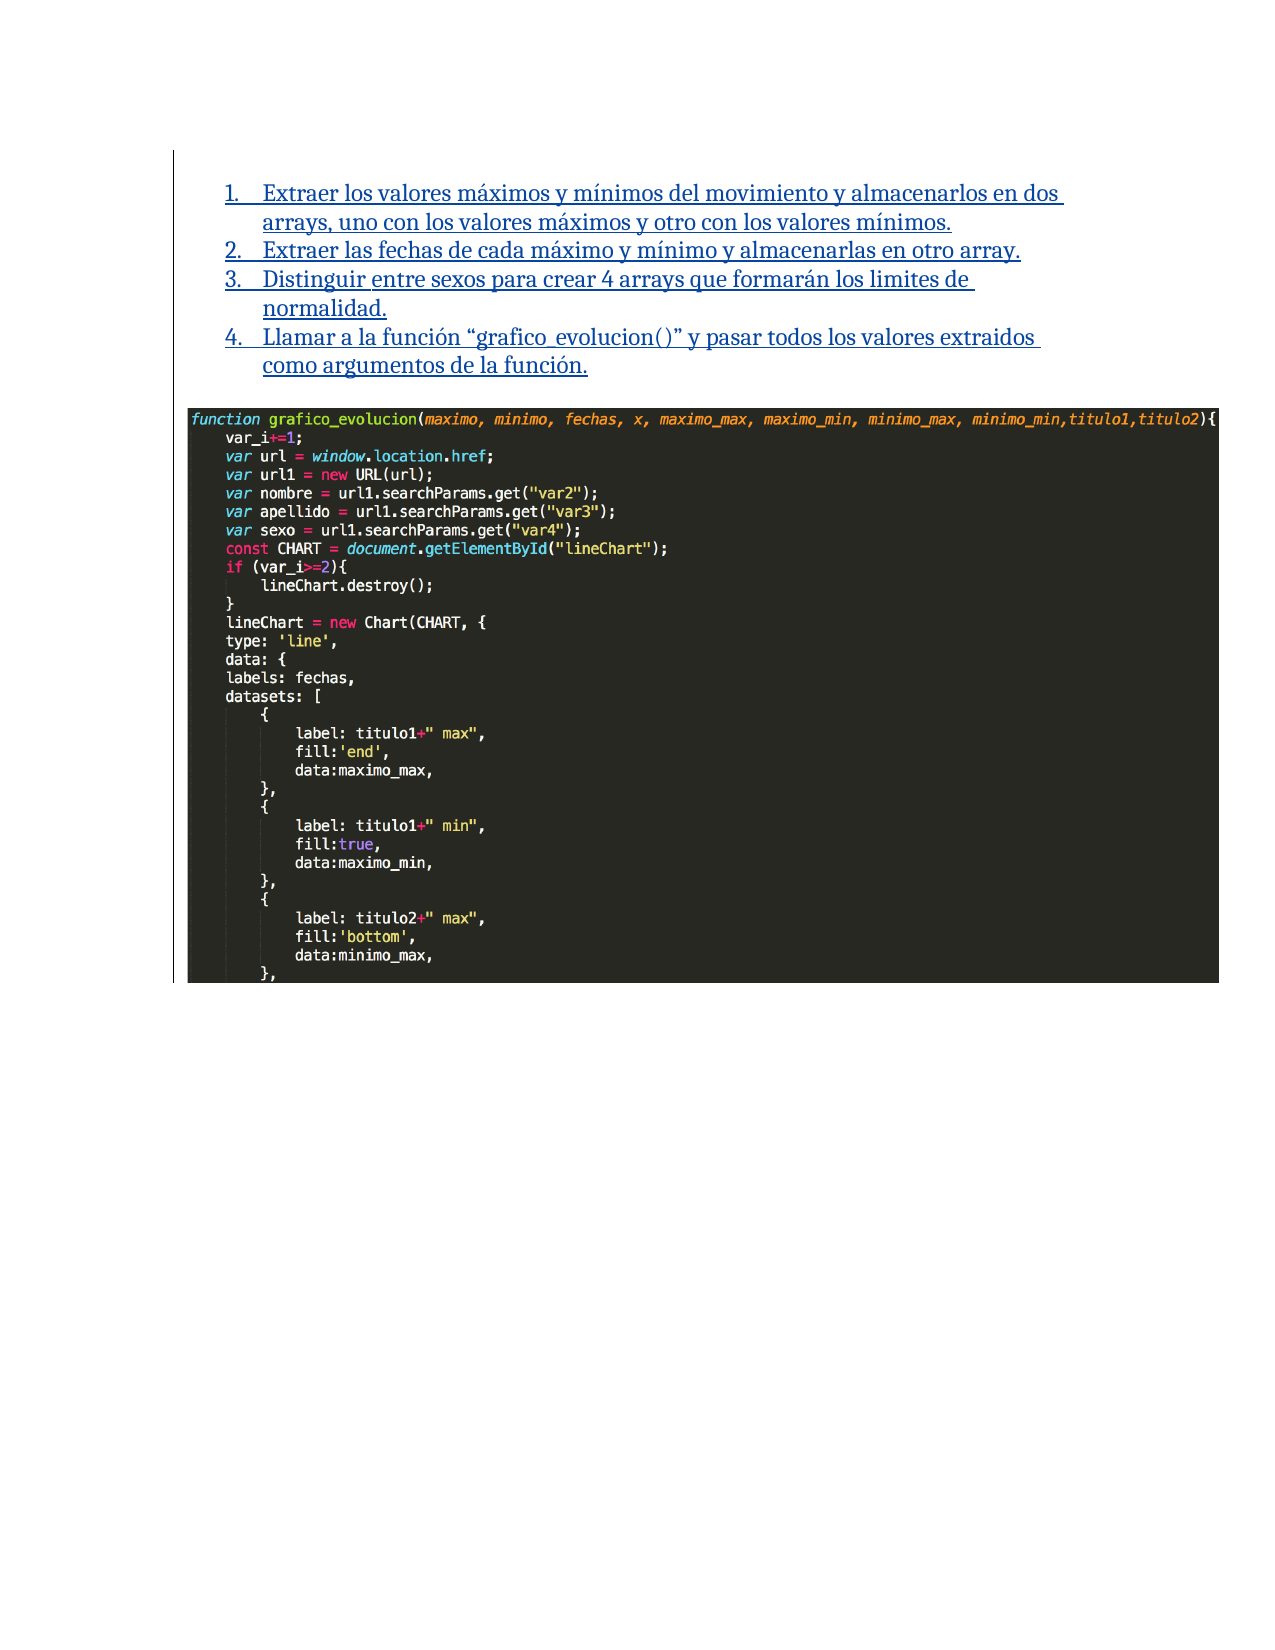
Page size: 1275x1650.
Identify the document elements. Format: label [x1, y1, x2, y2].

picture [187, 408, 1219, 983]
